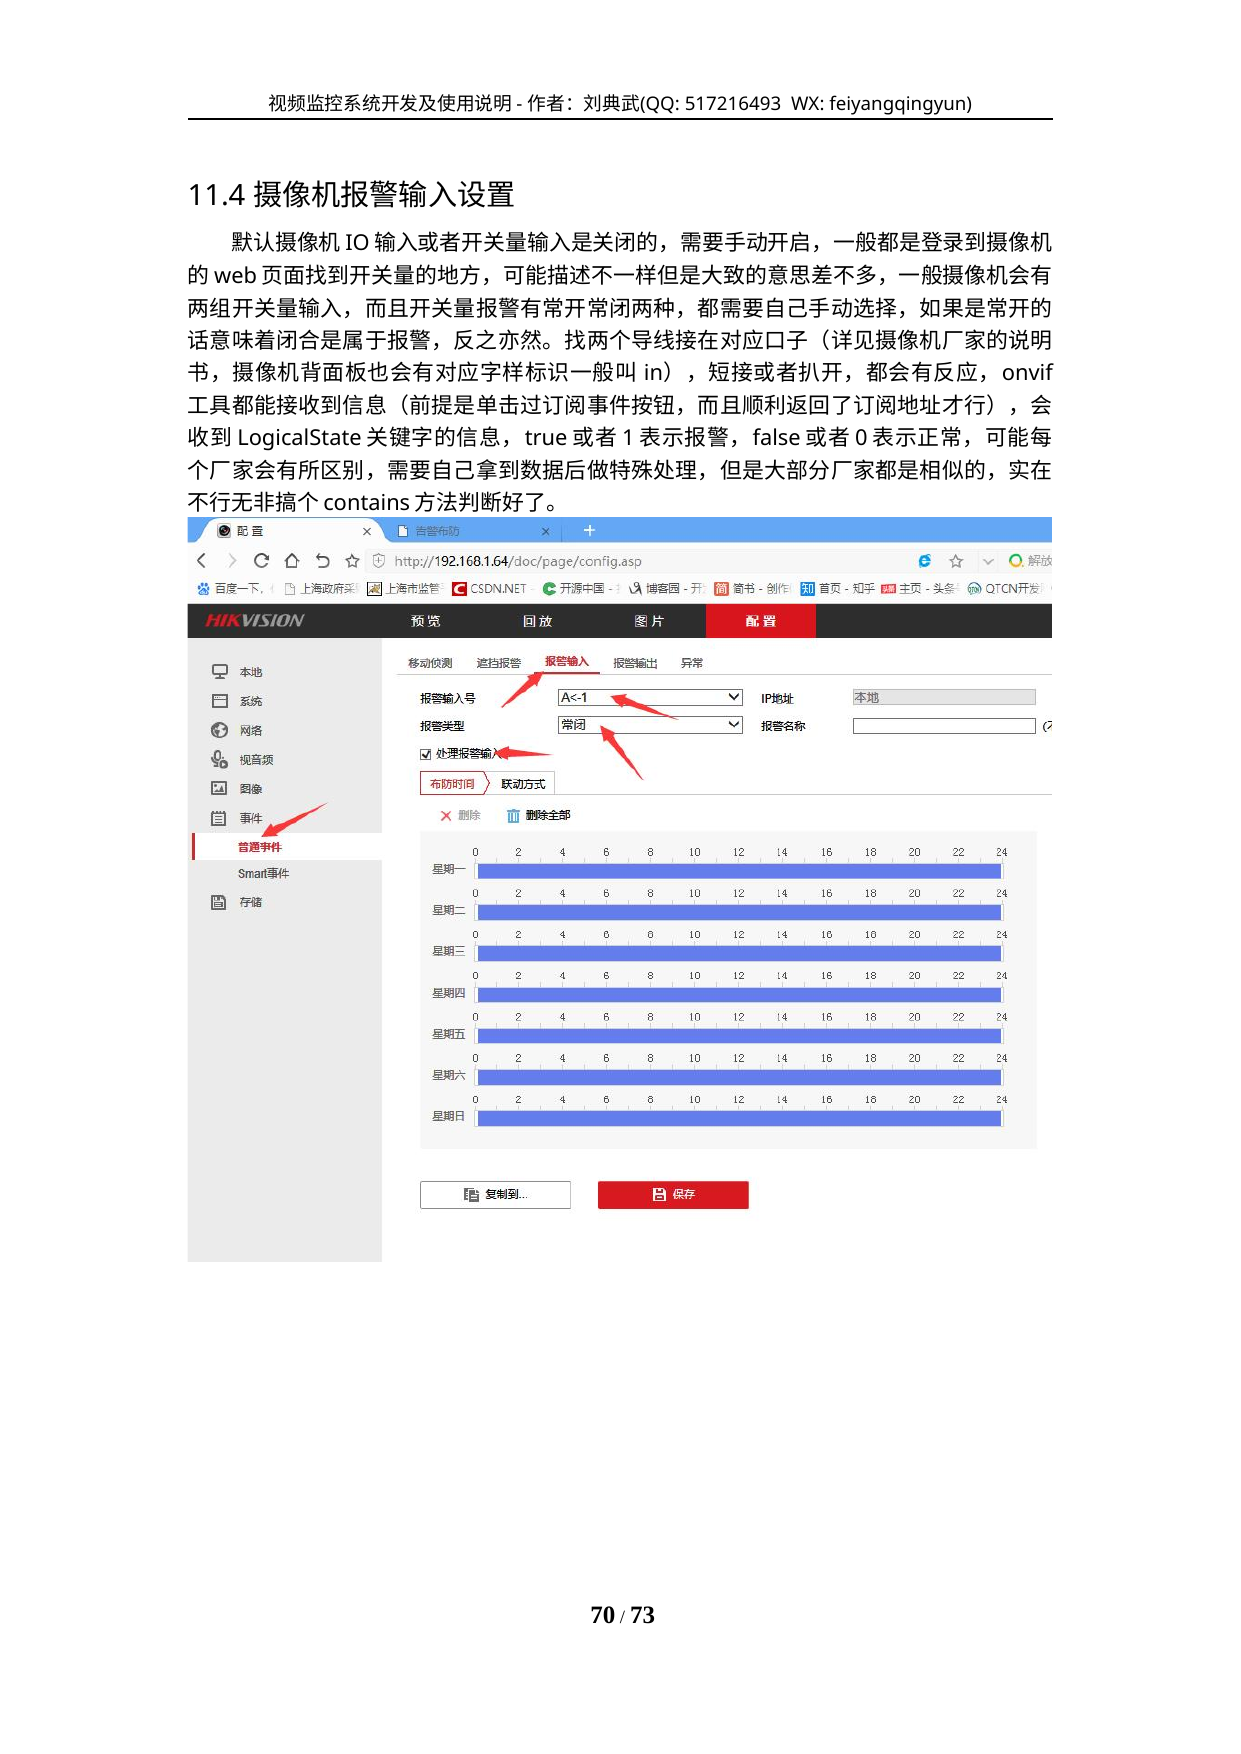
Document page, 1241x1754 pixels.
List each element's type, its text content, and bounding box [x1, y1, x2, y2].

picture [187, 517, 1052, 1262]
text 11.4 摄像机报警输入设置 [187, 160, 1053, 225]
text 默认摄像机IO输入或者开关量输入是关闭的，需要手动开启，一般都是登录到摄像机的web页面找到开关量的地方，可能描述不一样但是大致的意思差不多，一般摄像机会有两组开关量输入，而且开关量报警有常开常闭两种，都需要自己手动选择，如果是常开的话意味着闭合是属于报警，反之亦然。找两个导线接在对应口子（详见摄像机厂家的说明书，摄像机背面板也会有对应字样标识一般叫 in），短接或者扒开，都会有反应，onvif工具都能接收到信息（前提是单击过订阅事件按钮，而且顺利返回了订阅地址才行），会收到LogicalState关键字的信息，true或者1表示报警，false或者0表示正常，可能每个厂家会有所区别，需要自己拿到数据后做特殊处理，但是大部分厂家都是相似的，实在不行无非搞个contains方法判断好了。 [187, 225, 1053, 518]
